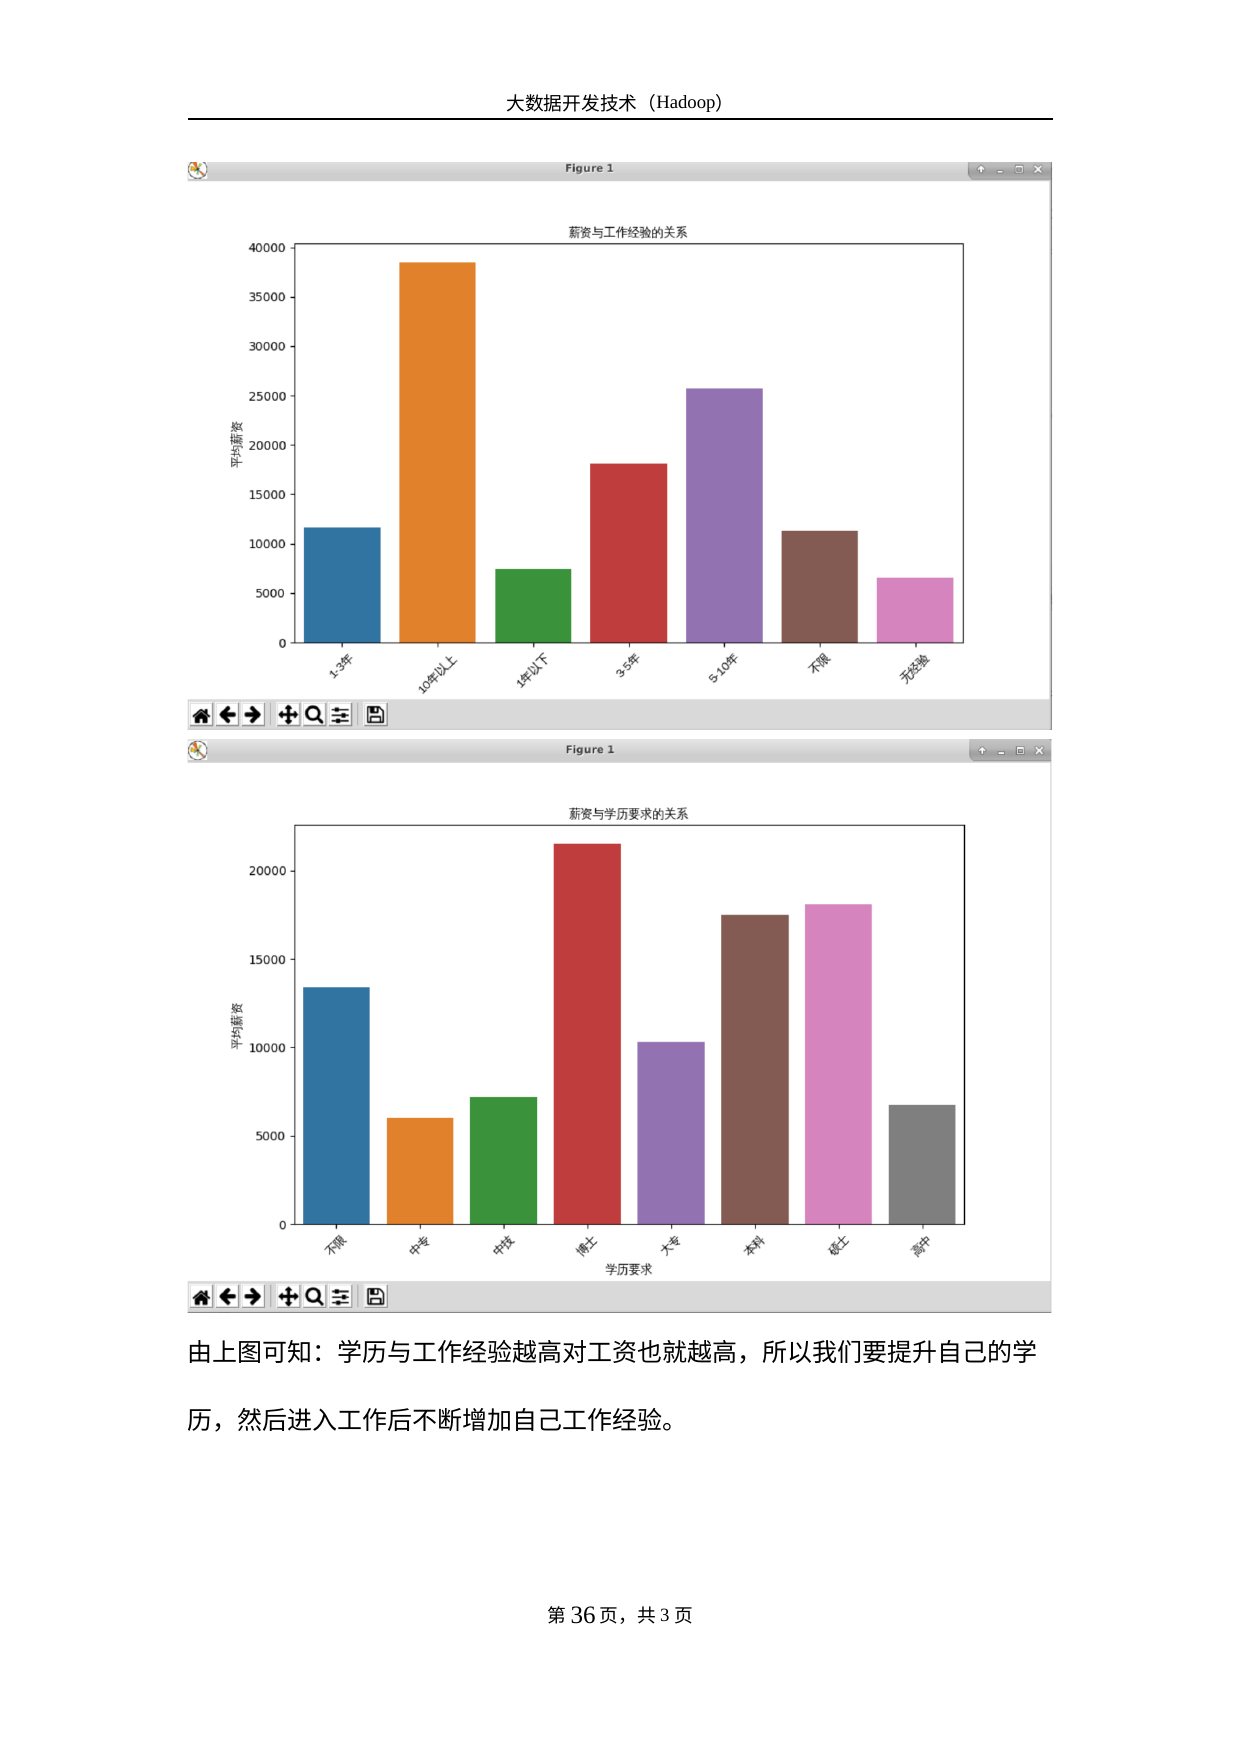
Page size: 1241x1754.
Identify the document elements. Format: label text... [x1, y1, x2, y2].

picture [187, 739, 1052, 1313]
picture [187, 162, 1053, 730]
list 由上图可知：学历与工作经验越高对工资也就越高，所以我们要提升自己的学历，然后进入工作后不断增加自己工作经验。 [187, 1317, 1053, 1452]
